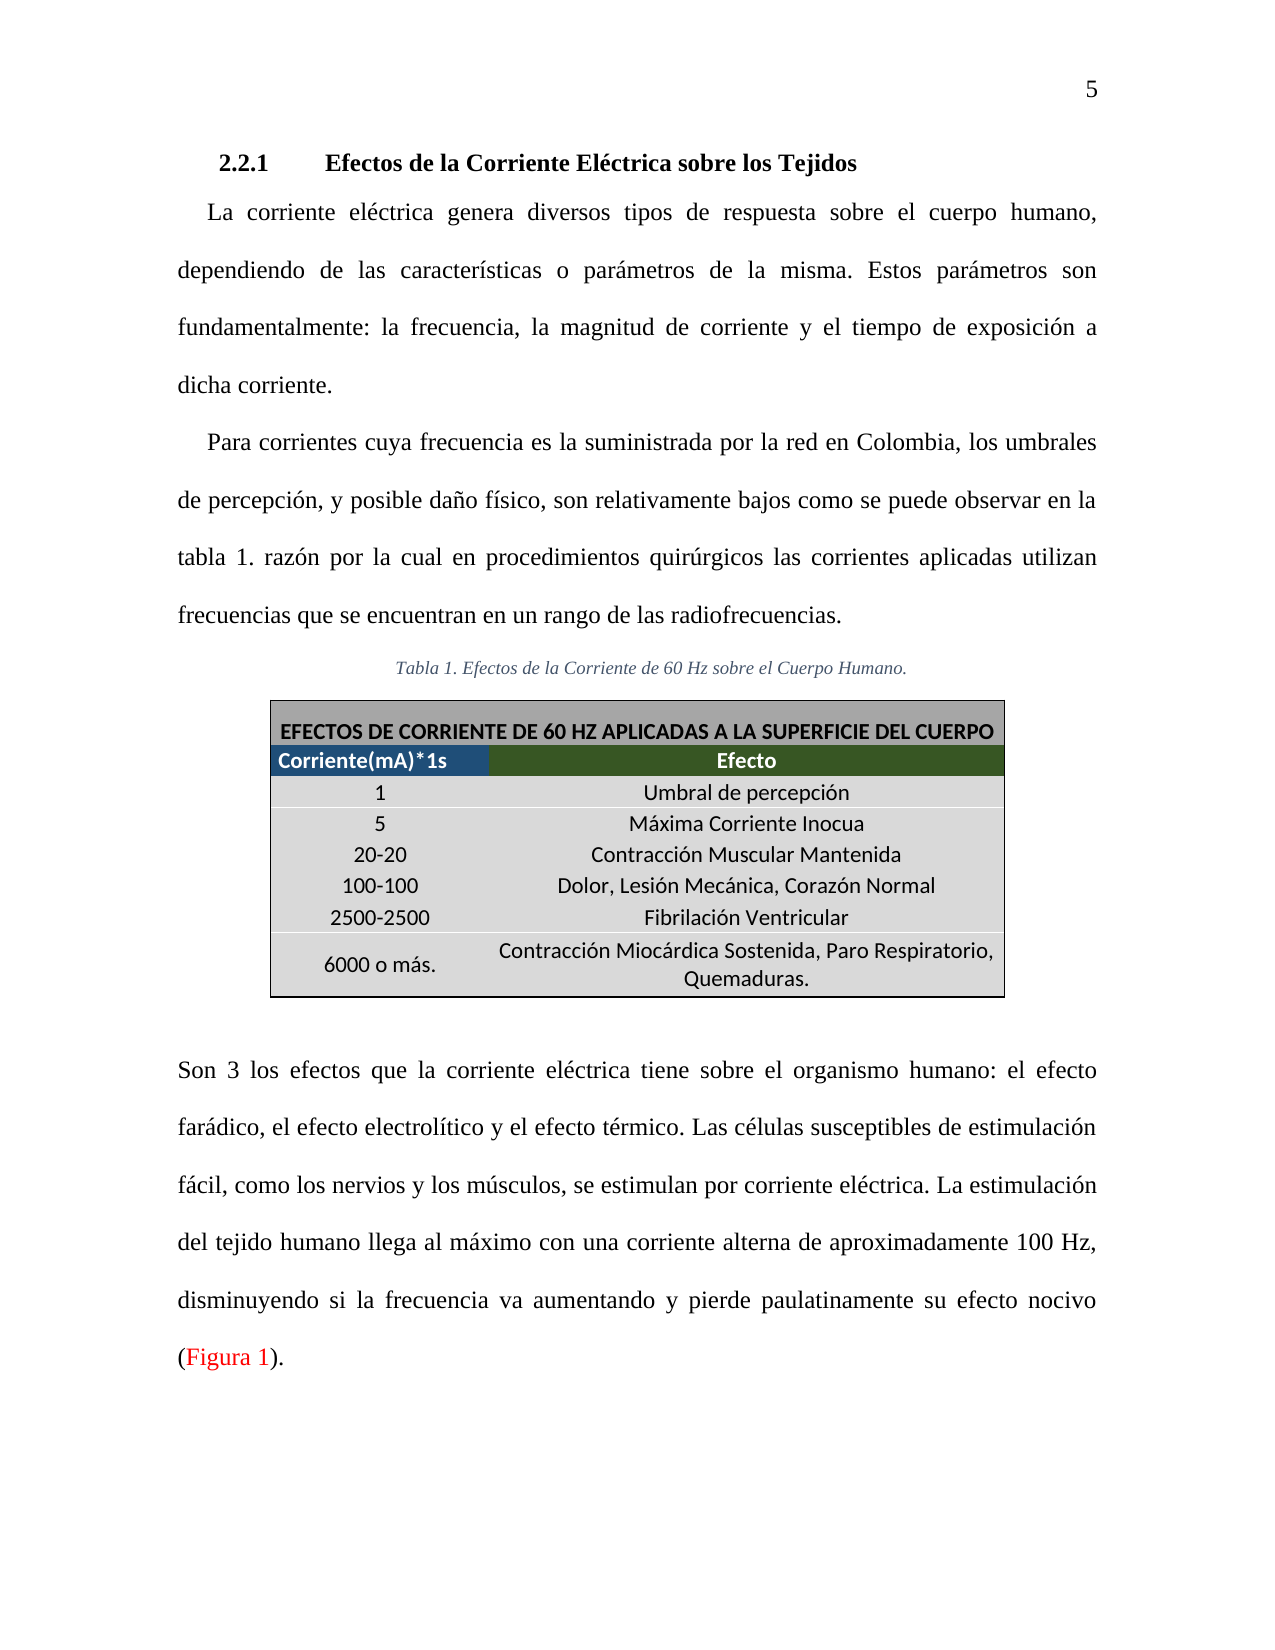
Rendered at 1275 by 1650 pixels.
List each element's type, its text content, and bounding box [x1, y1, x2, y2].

table_cell Corriente(mA)*1s [271, 745, 489, 776]
text Tabla 1. Efectos de la Corriente de 60 Hz sobre el Cuerpo Humano. [177, 657, 1098, 679]
table_cell Contracción Muscular Mantenida [489, 839, 1004, 870]
table_cell 1 [271, 776, 489, 807]
table_cell Dolor, Lesión Mecánica, Corazón Normal [489, 870, 1004, 901]
table_header EFECTOS DE CORRIENTE DE 60 HZ APLICADAS A LA SUPERFICIE DEL CUERPO [271, 701, 1004, 745]
table_cell 100-100 [271, 870, 489, 901]
text Para corrientes cuya frecuencia es la suministrada por la red en Colombia, los umbrales de percepción, y posible daño físico, son relativamente bajos como se puede observar en la tabla 1. razón por la cual en procedimientos quirúrgicos las corrientes aplicadas utilizan frecuencias que se encuentran en un rango de las radiofrecuencias. [177, 427, 1098, 628]
table_cell 20-20 [271, 839, 489, 870]
table_cell 2500-2500 [271, 901, 489, 932]
table_cell Máxima Corriente Inocua [489, 808, 1004, 839]
table_cell Contracción Miocárdica Sostenida, Paro Respiratorio, Quemaduras. [489, 933, 1004, 996]
text La corriente eléctrica genera diversos tipos de respuesta sobre el cuerpo humano, dependiendo de las características o parámetros de la misma. Estos parámetros son fundamentalmente: la frecuencia, la magnitud de corriente y el tiempo de exposición a dicha corriente. [177, 197, 1098, 398]
subtitle Efectos de la Corriente Eléctrica sobre los Tejidos [177, 148, 1098, 176]
table_cell 6000 o más. [271, 933, 489, 996]
table_cell 5 [271, 808, 489, 839]
table_cell Fibrilación Ventricular [489, 901, 1004, 932]
table_cell Efecto [489, 745, 1004, 776]
table_cell Umbral de percepción [489, 776, 1004, 807]
text Son 3 los efectos que la corriente eléctrica tiene sobre el organismo humano: el efecto farádico, el efecto electrolítico y el efecto térmico. Las células susceptibles de estimulación fácil, como los nervios y los músculos, se estimulan por corriente eléctrica. La estimulación del tejido humano llega al máximo con una corriente alterna de aproximadamente 100 Hz, disminuyendo si la frecuencia va aumentando y pierde paulatinamente su efecto nocivo (Figura 1). [177, 1055, 1098, 1371]
